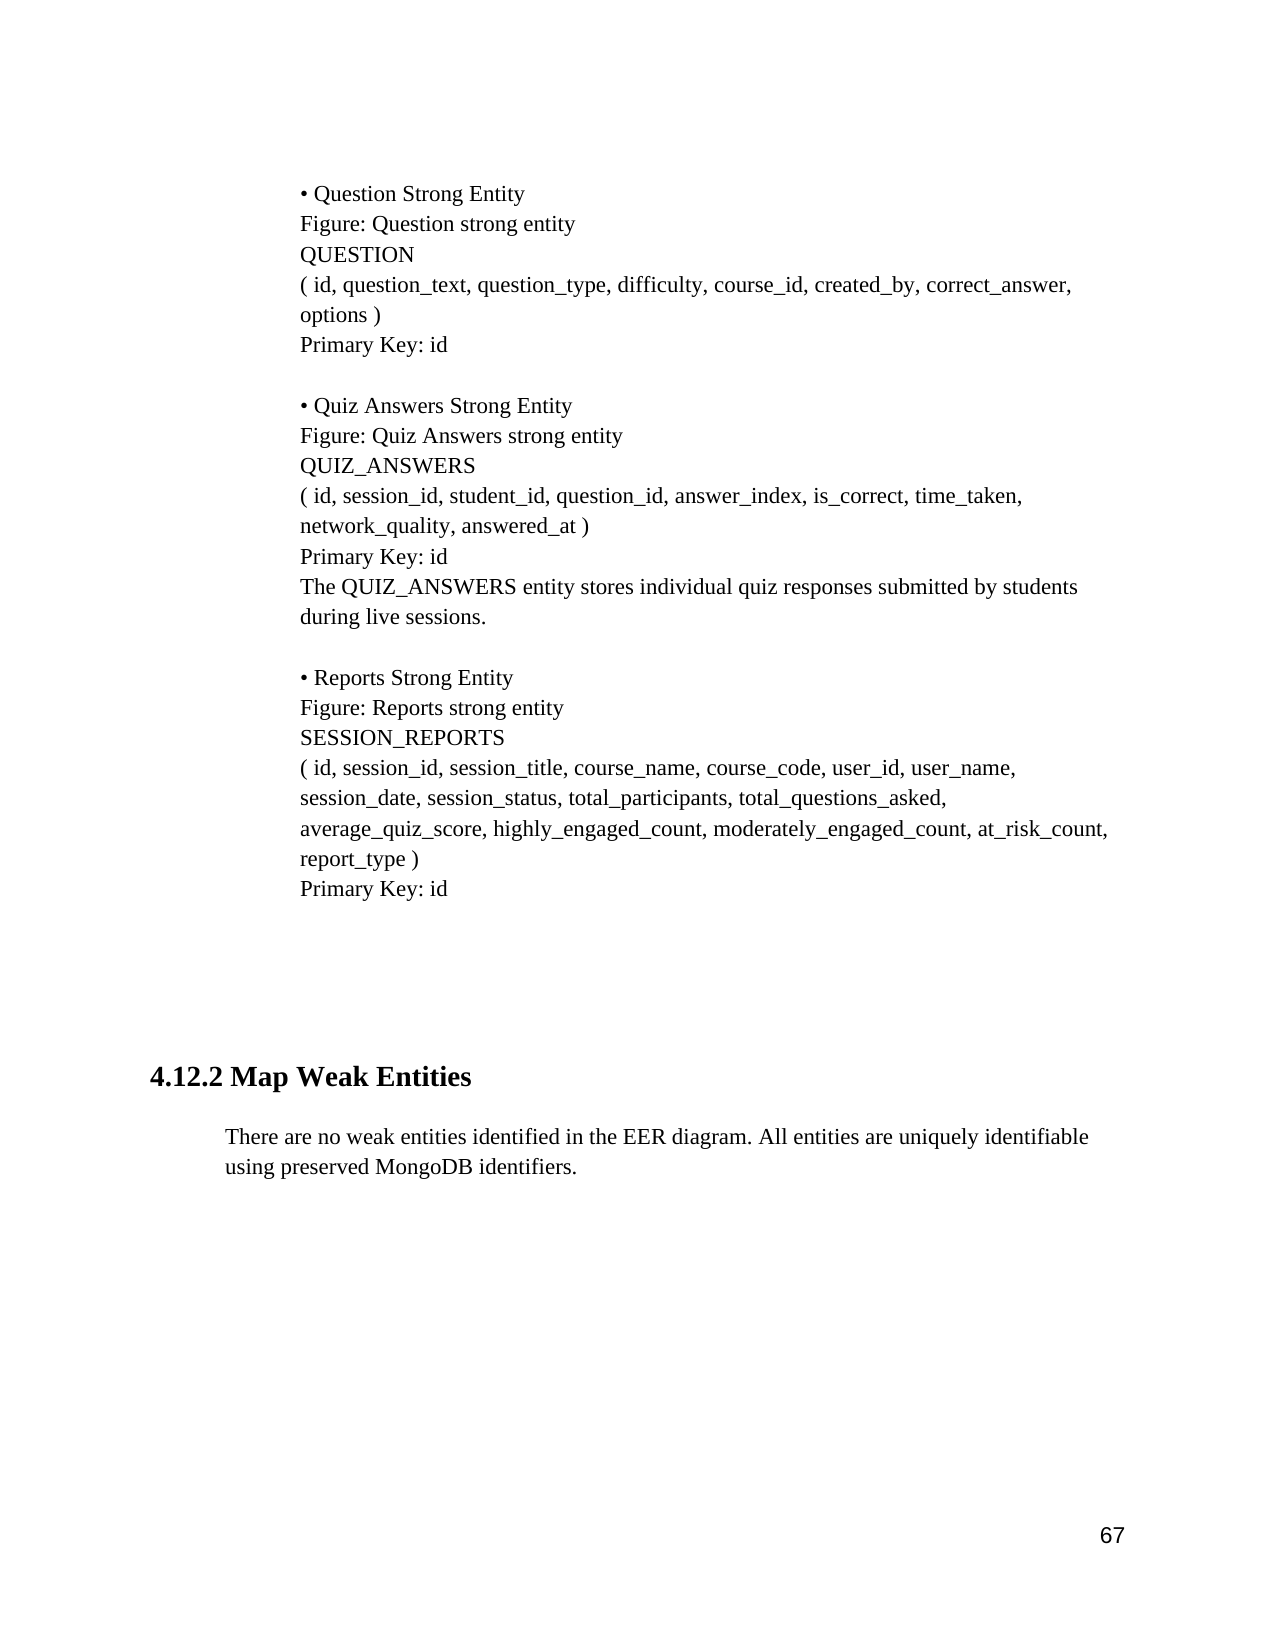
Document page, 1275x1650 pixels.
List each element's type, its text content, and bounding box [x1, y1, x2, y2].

list Primary Key: id [300, 543, 1125, 569]
list QUESTION ( id, question_text, question_type, difficulty, course_id, created_by, correct_answer, options ) [300, 241, 1125, 327]
list Primary Key: id [300, 875, 1125, 901]
list Figure: Question strong entity [300, 210, 1125, 237]
list Figure: Reports strong entity [300, 694, 1125, 720]
list • Question Strong Entity [300, 180, 1125, 207]
list There are no weak entities identified in the EER diagram. All entities are uniquely identifiable using preserved MongoDB identifiers. [225, 1123, 1125, 1179]
list • Quiz Answers Strong Entity [300, 392, 1125, 418]
list SESSION_REPORTS ( id, session_id, session_title, course_name, course_code, user_id, user_name, session_date, session_status, total_participants, total_questions_asked, average_quiz_score, highly_engaged_count, moderately_engaged_count, at_risk_count, report_type ) [300, 724, 1125, 871]
list The QUIZ_ANSWERS entity stores individual quiz responses submitted by students during live sessions. [300, 573, 1125, 629]
list QUIZ_ANSWERS ( id, session_id, student_id, question_id, answer_index, is_correct, time_taken, network_quality, answered_at ) [300, 452, 1125, 539]
list Primary Key: id [300, 331, 1125, 358]
list • Reports Strong Entity [300, 663, 1125, 690]
subtitle 4.12.2 Map Weak Entities [150, 1059, 1125, 1093]
list Figure: Quiz Answers strong entity [300, 422, 1125, 448]
